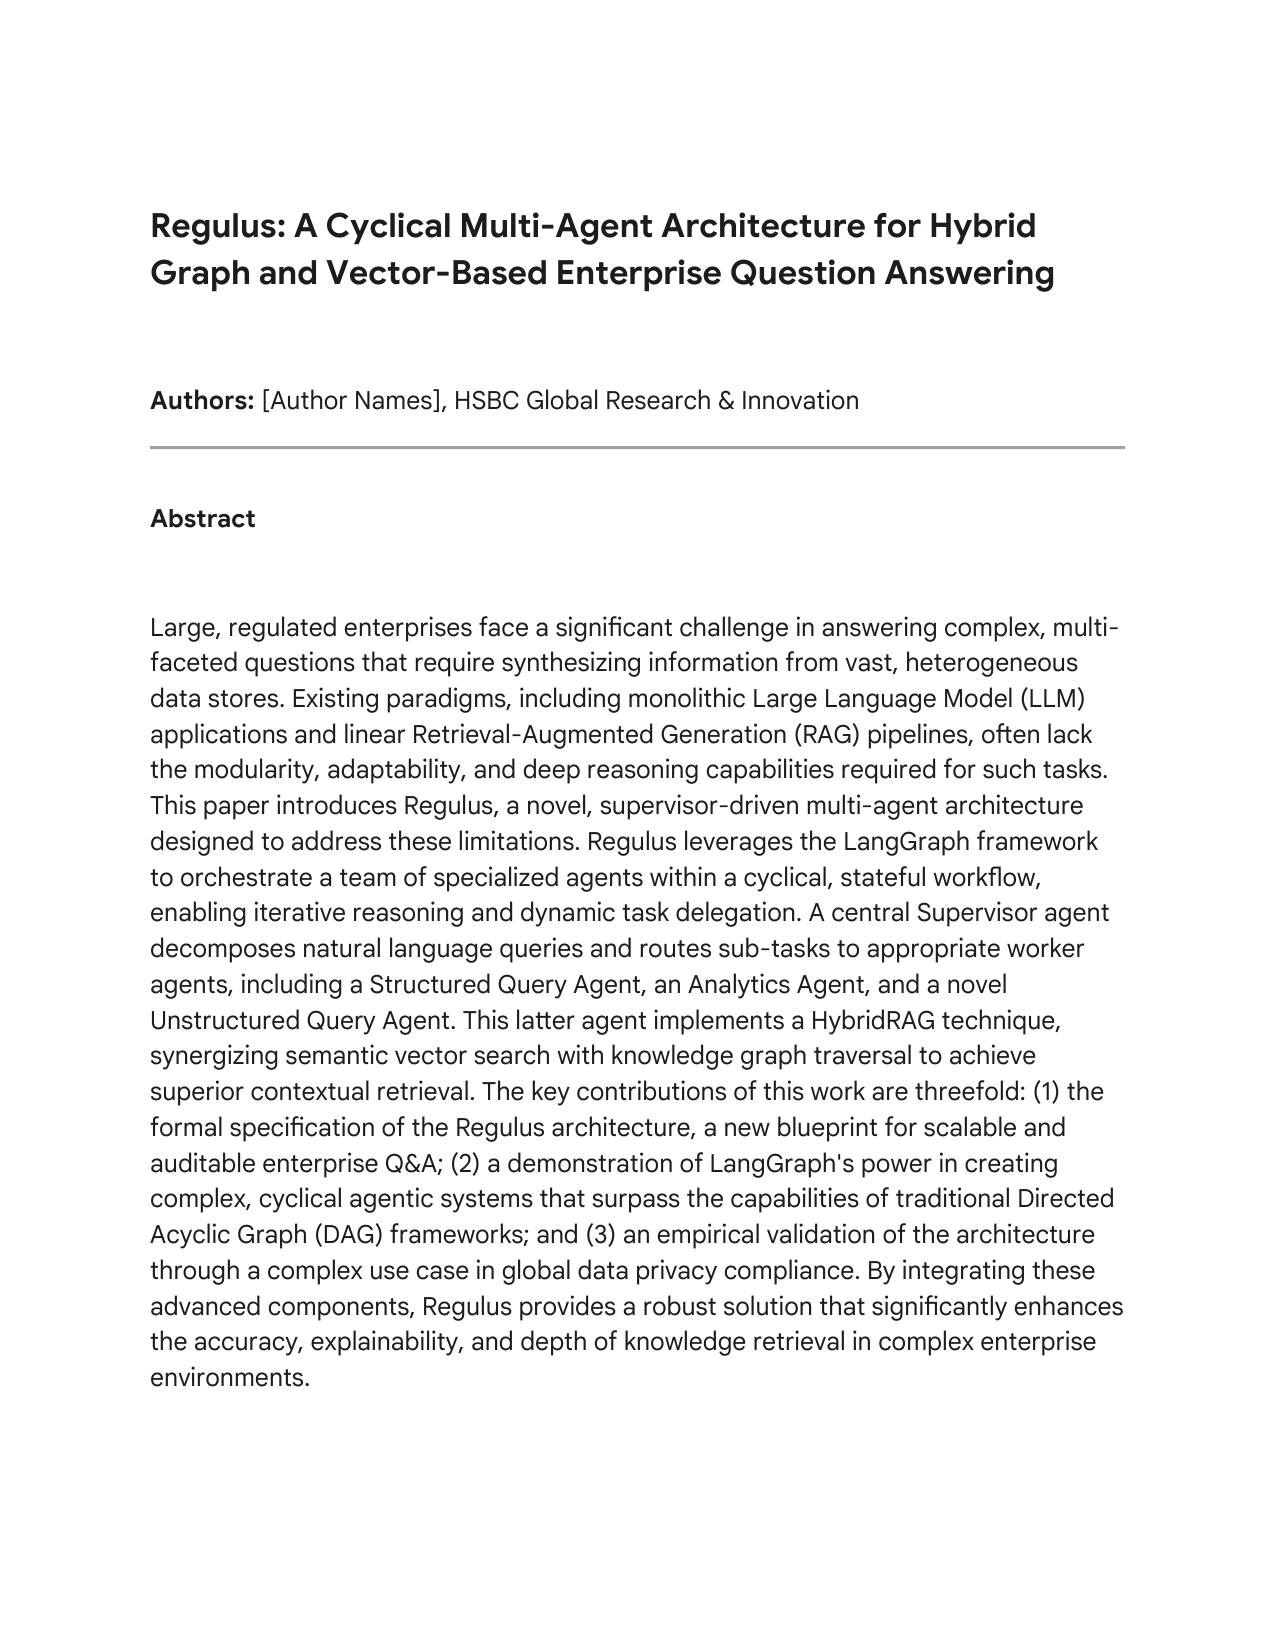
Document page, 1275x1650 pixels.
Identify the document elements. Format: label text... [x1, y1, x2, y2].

text Authors: [Author Names], HSBC Global Research & Innovation [150, 385, 1125, 417]
subtitle Regulus: A Cyclical Multi-Agent Architecture for Hybrid Graph and Vector-Based Enterprise Question Answering [150, 205, 1125, 294]
subtitle Abstract [150, 503, 1125, 534]
text Large, regulated enterprises face a significant challenge in answering complex, multi-faceted questions that require synthesizing information from vast, heterogeneous data stores. Existing paradigms, including monolithic Large Language Model (LLM) applications and linear Retrieval-Augmented Generation (RAG) pipelines, often lack the modularity, adaptability, and deep reasoning capabilities required for such tasks. This paper introduces Regulus, a novel, supervisor-driven multi-agent architecture designed to address these limitations. Regulus leverages the LangGraph framework to orchestrate a team of specialized agents within a cyclical, stateful workflow, enabling iterative reasoning and dynamic task delegation. A central Supervisor agent decomposes natural language queries and routes sub-tasks to appropriate worker agents, including a Structured Query Agent, an Analytics Agent, and a novel Unstructured Query Agent. This latter agent implements a HybridRAG technique, synergizing semantic vector search with knowledge graph traversal to achieve superior contextual retrieval. The key contributions of this work are threefold: (1) the formal specification of the Regulus architecture, a new blueprint for scalable and auditable enterprise Q&A; (2) a demonstration of LangGraph's power in creating complex, cyclical agentic systems that surpass the capabilities of traditional Directed Acyclic Graph (DAG) frameworks; and (3) an empirical validation of the architecture through a complex use case in global data privacy compliance. By integrating these advanced components, Regulus provides a robust solution that significantly enhances the accuracy, explainability, and depth of knowledge retrieval in complex enterprise environments. [150, 612, 1125, 1393]
